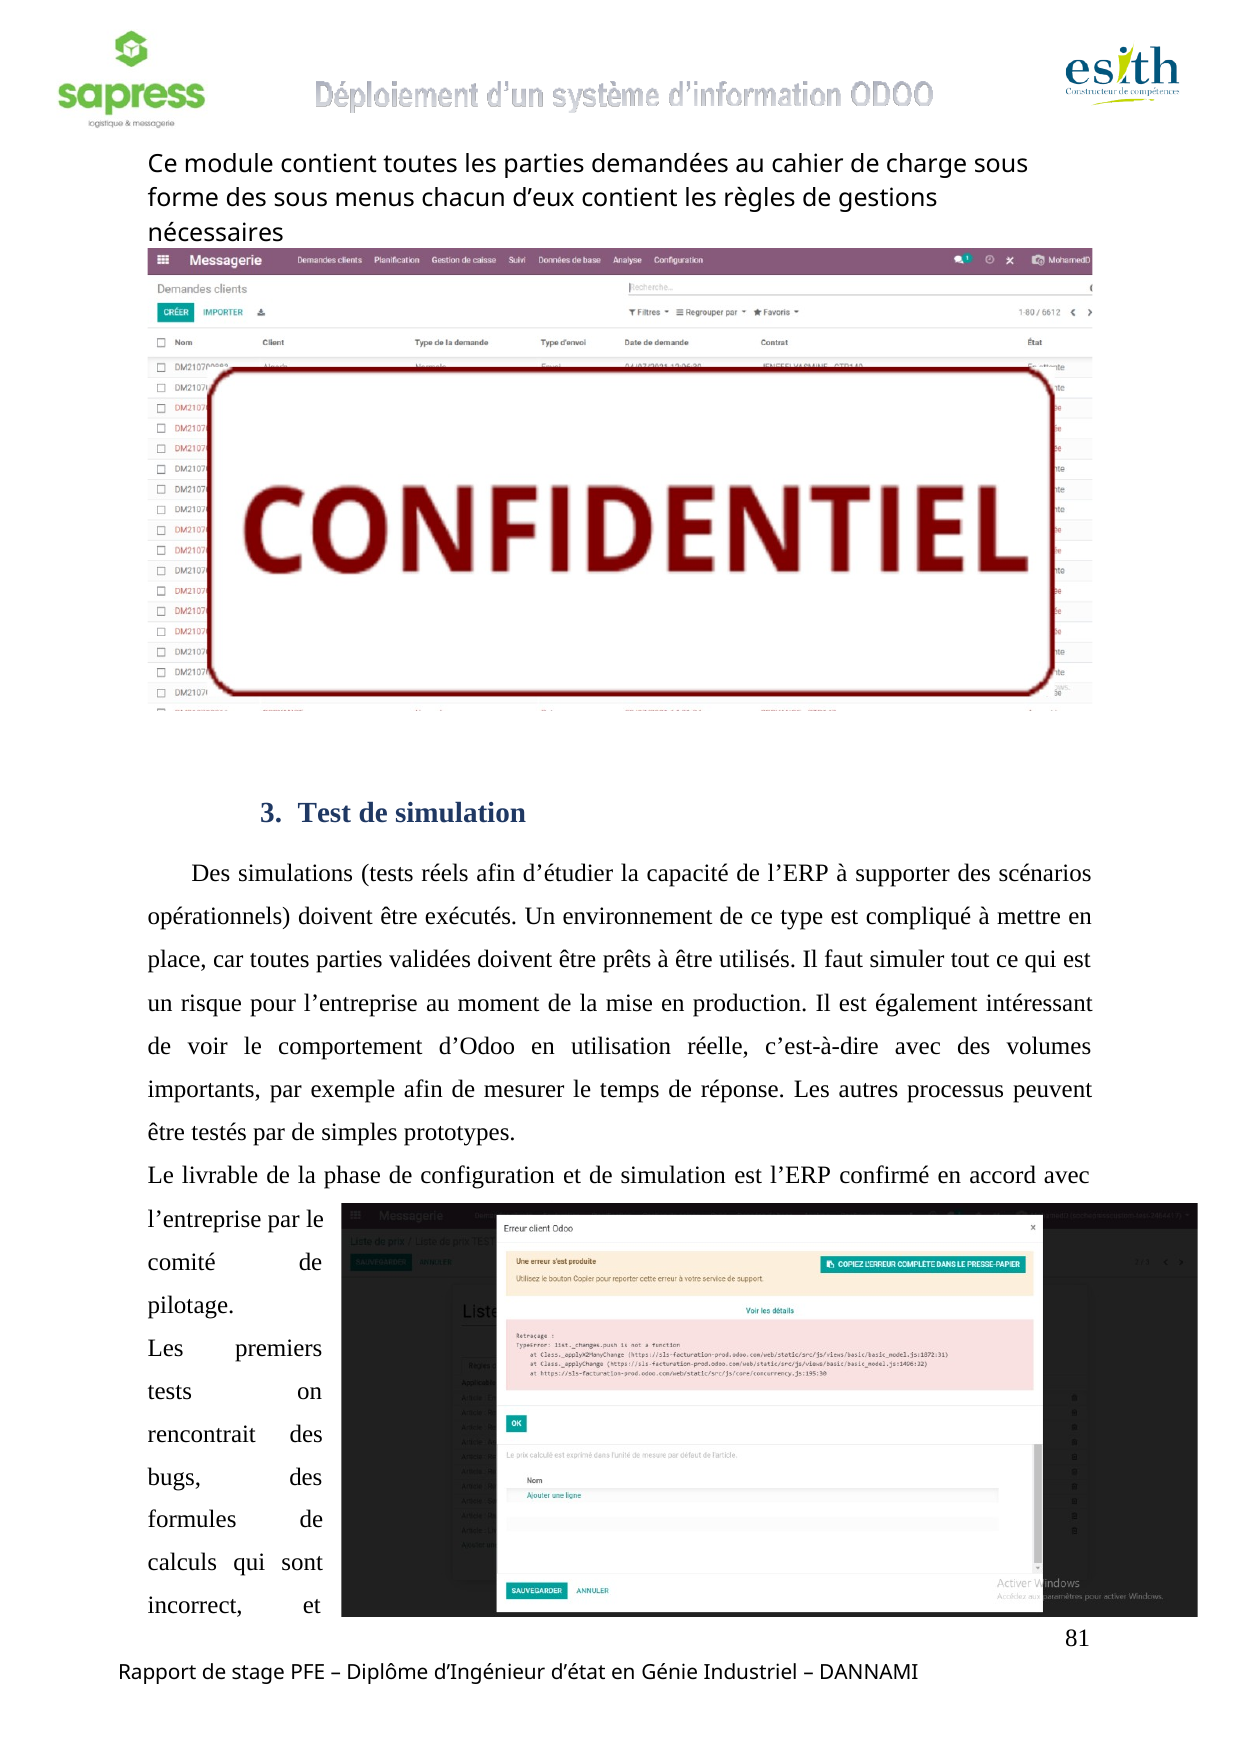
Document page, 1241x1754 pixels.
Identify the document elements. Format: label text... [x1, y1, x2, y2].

picture [1065, 40, 1180, 106]
picture [147, 248, 1093, 711]
text tests on [147, 1376, 1217, 1405]
picture [341, 1405, 1198, 1617]
text Le livrable de la phase de configuration et de simulation est l’ERP confirmé en accord avec l’entreprise par le [147, 1160, 1095, 1232]
subtitle Test de simulation [260, 795, 1217, 829]
picture [316, 80, 621, 113]
text formules de calculs qui sont incorrect, et [147, 1504, 323, 1619]
picture [341, 1362, 1198, 1376]
picture [56, 29, 209, 129]
text Des simulations (tests réels afin d’étudier la capacité de l’ERP à supporter des scénarios opérationnels) doivent être exécutés. Un environnement de ce type est compliqué à mettre en place, car toutes parties validées doivent être prêts à être utilisés. Il faut simuler tout ce qui est un risque pour l’entreprise au moment de la mise en production. Il est également intéressant de voir le comportement d’Odoo en utilisation réelle, c’est-à-dire avec des volumes importants, par exemple afin de mesurer le temps de réponse. Les autres processus peuvent être testés par de simples prototypes. [147, 858, 1093, 1146]
text rencontrait des bugs, des [147, 1419, 323, 1490]
picture [622, 80, 933, 106]
text Ce module contient toutes les parties demandées au cahier de charge sous forme des sous menus chacun d’eux contient les règles de gestions nécessaires [147, 146, 1057, 248]
picture [341, 1203, 1198, 1333]
text comité de pilotage. [147, 1247, 322, 1319]
text Les premiers [147, 1333, 1217, 1362]
